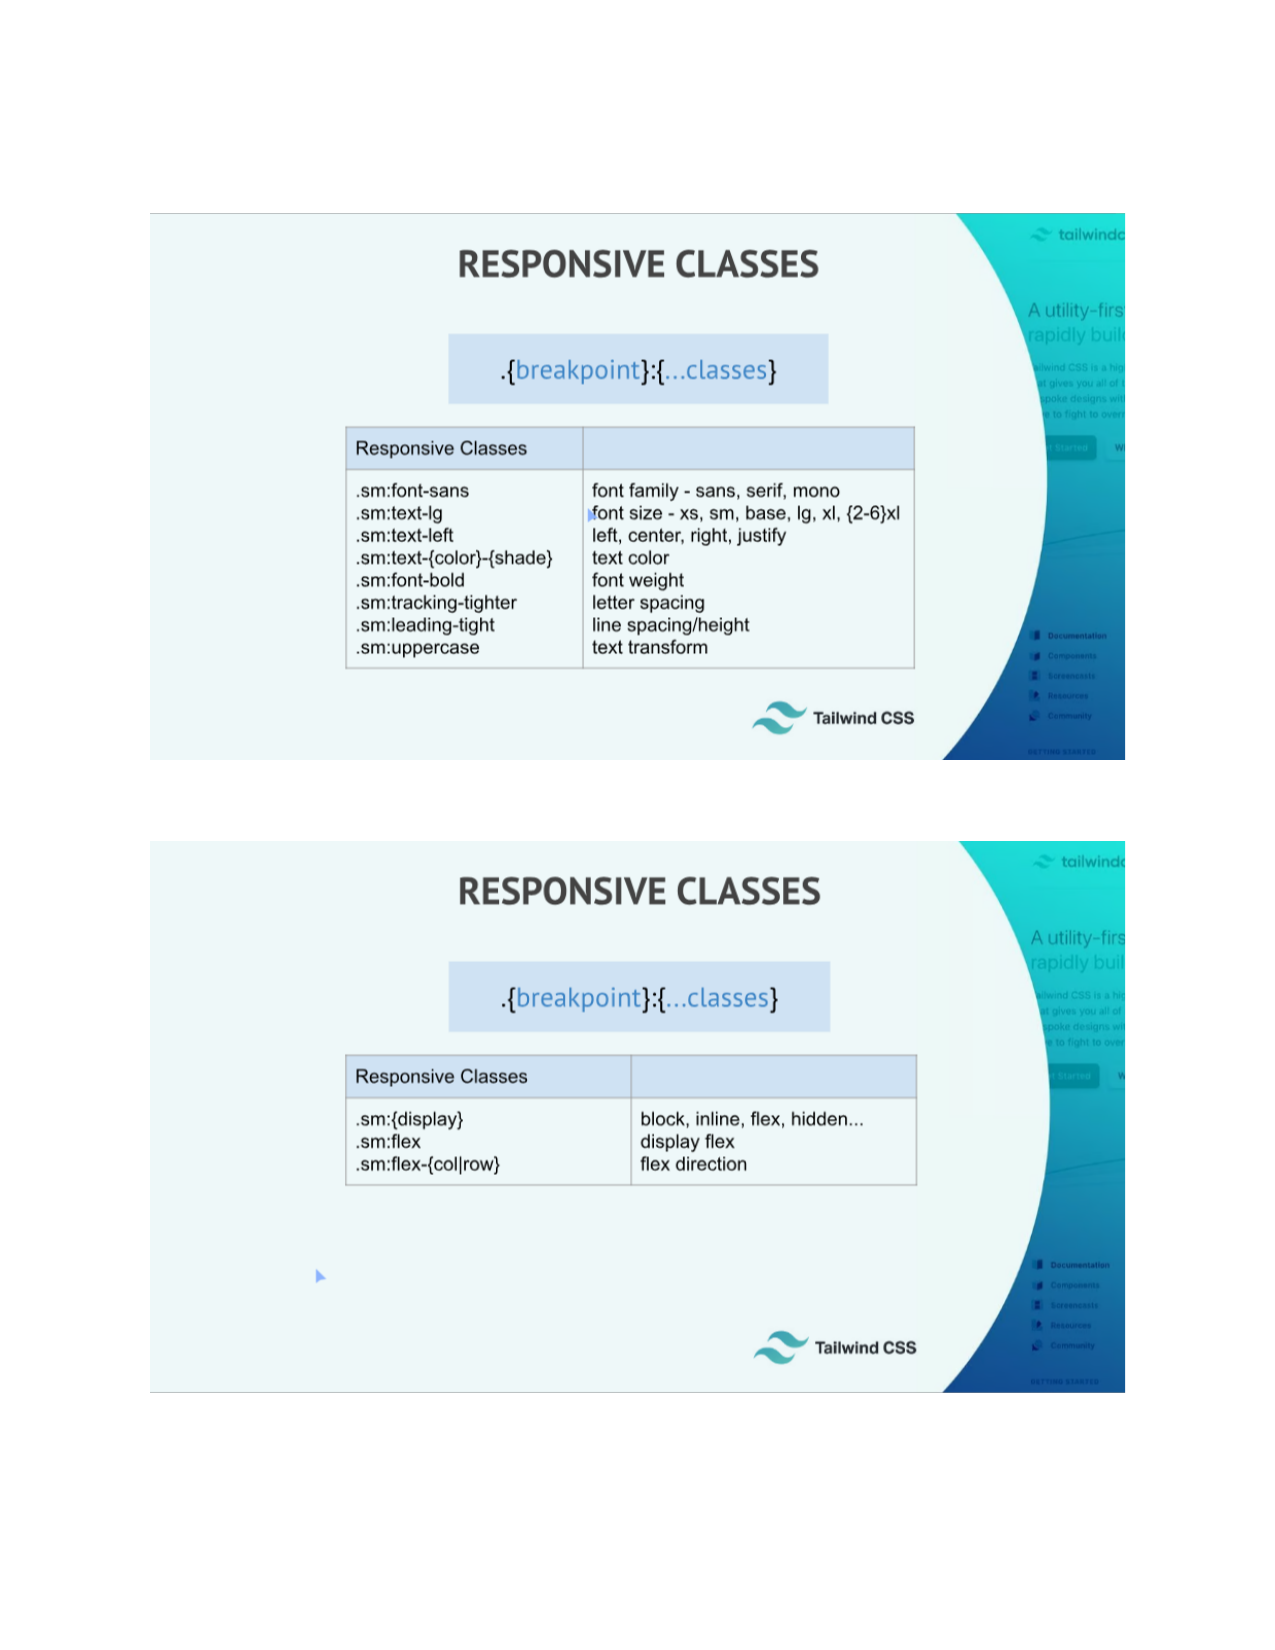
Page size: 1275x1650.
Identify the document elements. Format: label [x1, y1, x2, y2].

picture [150, 841, 1125, 1393]
picture [150, 213, 1125, 760]
